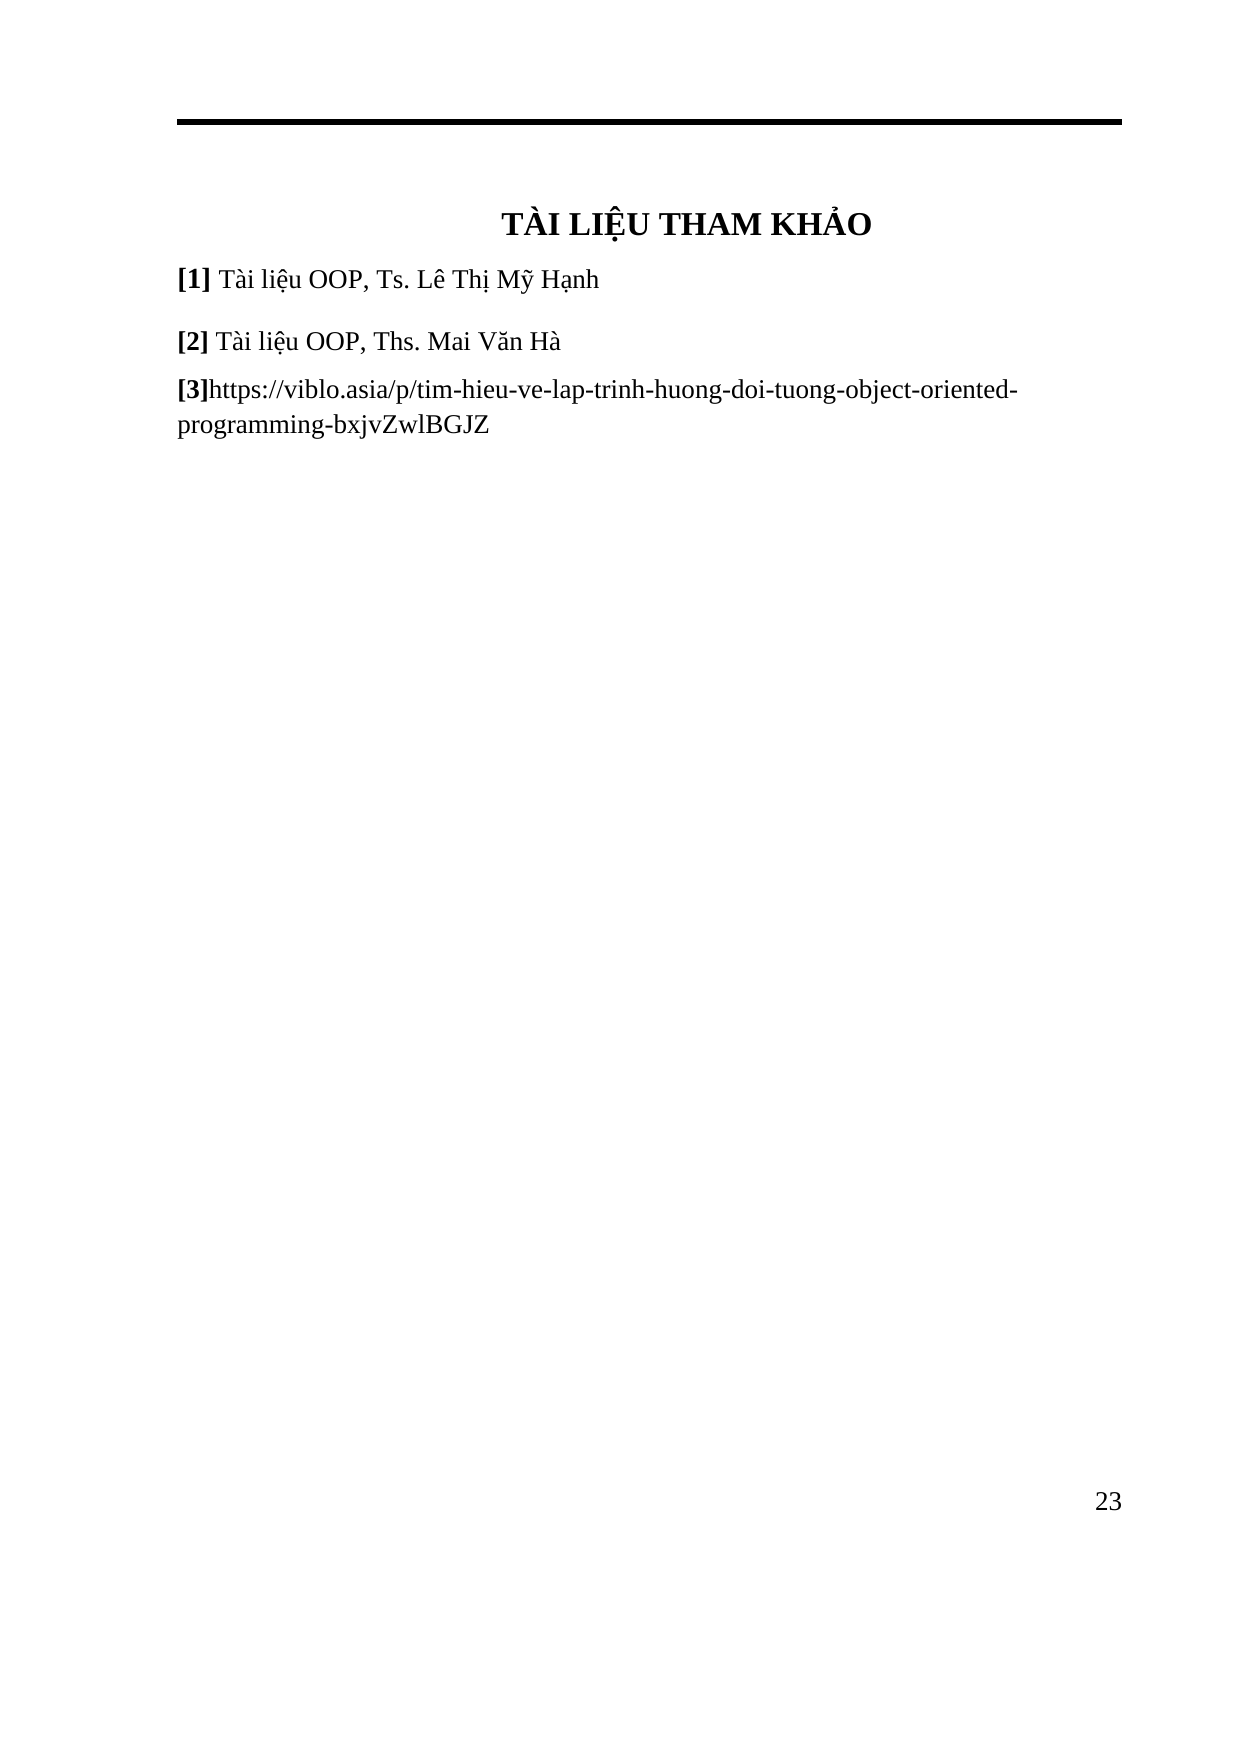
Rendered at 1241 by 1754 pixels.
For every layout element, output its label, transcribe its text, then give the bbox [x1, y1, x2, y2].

text [2] Tài liệu OOP, Ths. Mai Văn Hà [177, 324, 1122, 356]
title TÀI LIỆU THAM KHẢO [177, 204, 1122, 243]
list [1] Tài liệu OOP, Ts. Lê Thị Mỹ Hạnh [177, 261, 1122, 294]
text [3]https://viblo.asia/p/tim-hieu-ve-lap-trinh-huong-doi-tuong-object-oriented-programming-bxjvZwlBGJZ [177, 373, 1122, 440]
